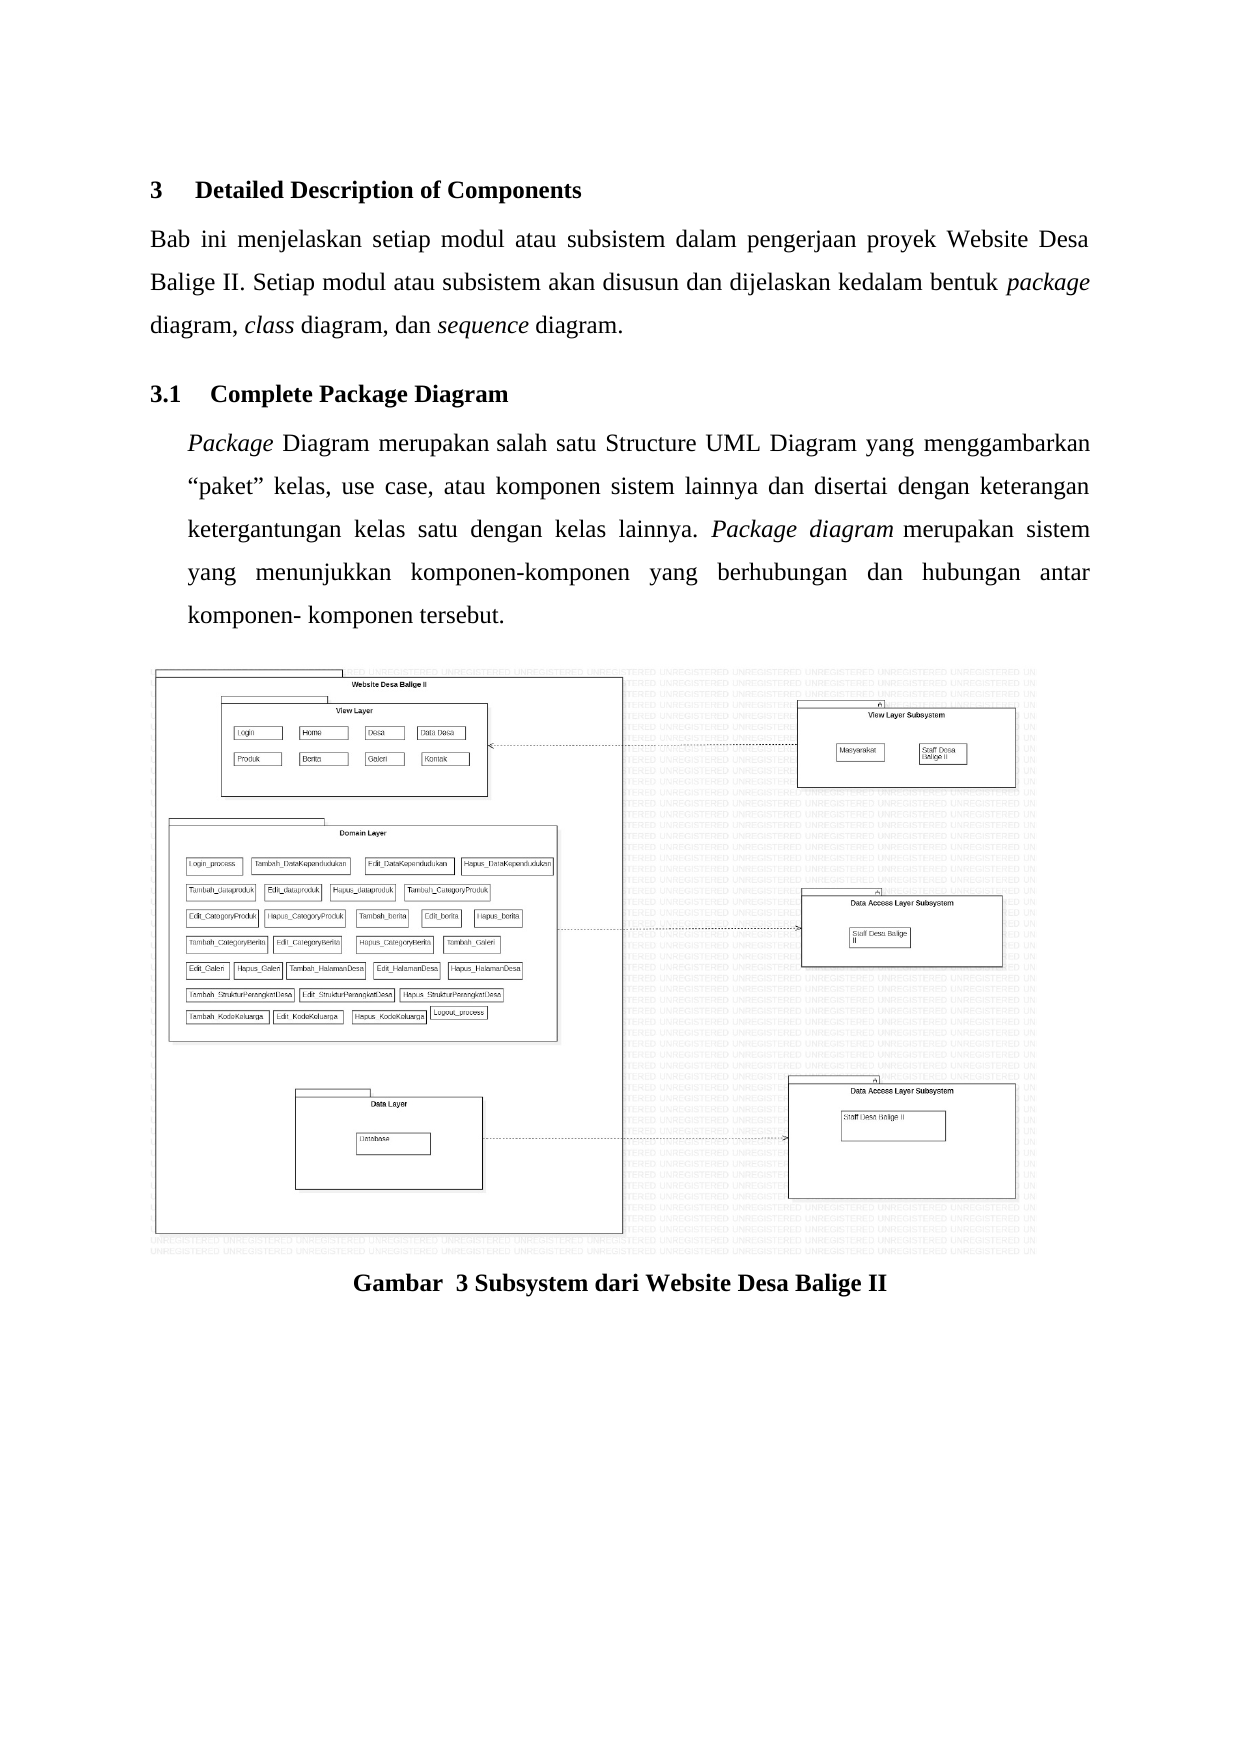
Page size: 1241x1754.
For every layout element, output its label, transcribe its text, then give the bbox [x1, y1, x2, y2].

picture [150, 664, 1037, 1255]
text Gambar 3 Subsystem dari Website Desa Balige II [150, 1268, 1090, 1297]
subtitle Complete Package Diagram [150, 379, 1090, 407]
text Bab ini menjelaskan setiap modul atau subsistem dalam pengerjaan proyek Website Desa Balige II. Setiap modul atau subsistem akan disusun dan dijelaskan kedalam bentuk package diagram, class diagram, dan sequence diagram. [150, 224, 1090, 339]
list Package Diagram merupakan salah satu Structure UML Diagram yang menggambarkan “paket” kelas, use case, atau komponen sistem lainnya dan disertai dengan keterangan ketergantungan kelas satu dengan kelas lainnya. Package diagram merupakan sistem yang menunjukkan komponen-komponen yang berhubungan dan hubungan antar komponen- komponen tersebut. [187, 428, 1090, 629]
subtitle Detailed Description of Components [150, 175, 1090, 204]
